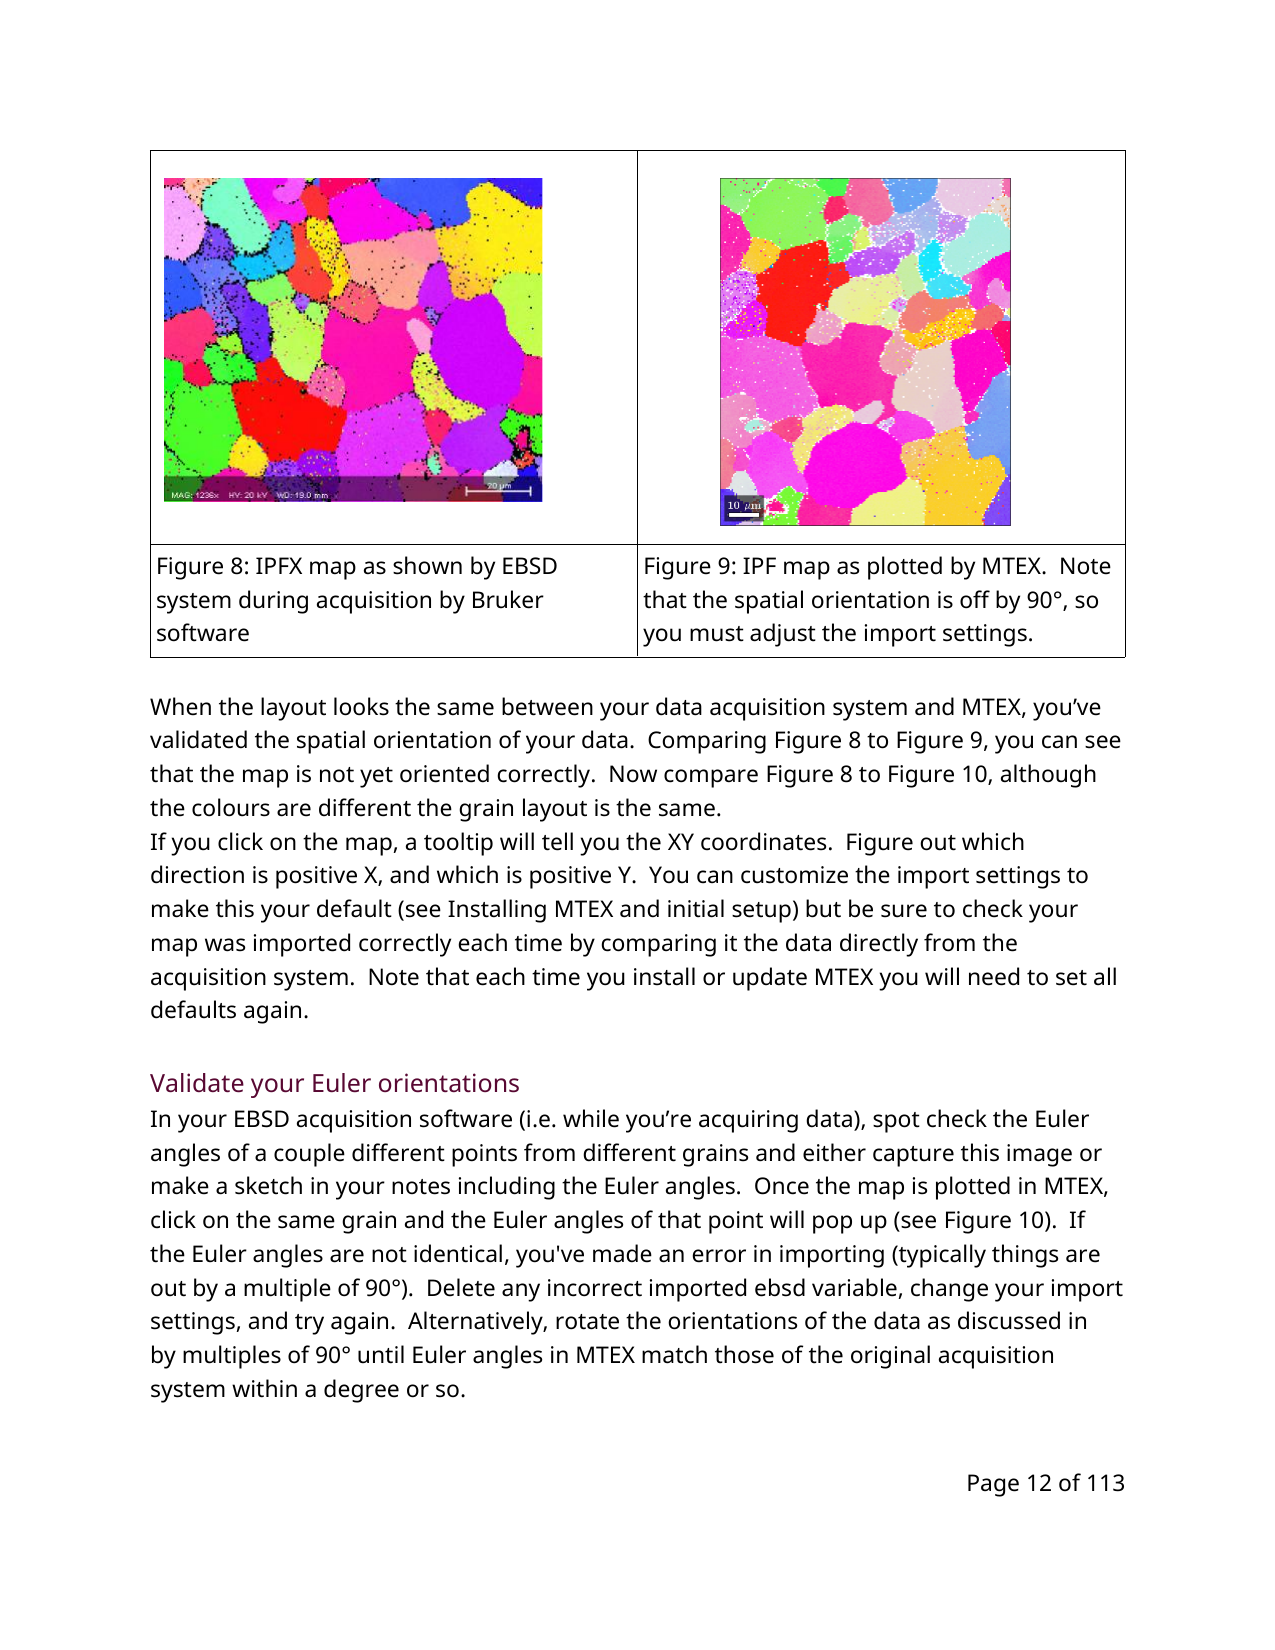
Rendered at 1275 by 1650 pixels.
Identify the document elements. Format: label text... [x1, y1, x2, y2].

table_header [151, 151, 637, 543]
picture [714, 172, 1016, 531]
text When the layout looks the same between your data acquisition system and MTEX, you’ve validated the spatial orientation of your data. Comparing Figure 8 to Figure 9, you can see that the map is not yet oriented correctly. Now compare Figure 8 to Figure 10, although the colours are different the grain layout is the same. [150, 691, 1125, 823]
table_header [638, 151, 1125, 543]
subtitle Validate your Euler orientations [150, 1066, 1125, 1100]
picture [164, 178, 543, 502]
table_cell Figure 9: IPF map as plotted by MTEX. Note that the spatial orientation is off by 90°, so you must adjust the import settings. [638, 545, 1125, 656]
text In your EBSD acquisition software (i.e. while you’re acquiring data), spot check the Euler angles of a couple different points from different grains and either capture this image or make a sketch in your notes including the Euler angles. Once the map is plotted in MTEX, click on the same grain and the Euler angles of that point will pop up (see Figure 10). If the Euler angles are not identical, you've made an error in importing (typically things are out by a multiple of 90°). Delete any incorrect imported ebsd variable, change your import settings, and try again. Alternatively, rotate the orientations of the data as discussed in Rotation of data by multiples of 90° until Euler angles in MTEX match those of the original acquisition system within a degree or so. [150, 1103, 1125, 1404]
text If you click on the map, a tooltip will tell you the XY coordinates. Figure out which direction is positive X, and which is positive Y. You can customize the import settings to make this your default (see Installing MTEX and initial setup) but be sure to check your map was imported correctly each time by comparing it the data directly from the acquisition system. Note that each time you install or update MTEX you will need to set all defaults again. [150, 826, 1125, 1026]
table_cell Figure 8: IPFX map as shown by EBSD system during acquisition by Bruker software [151, 545, 637, 656]
